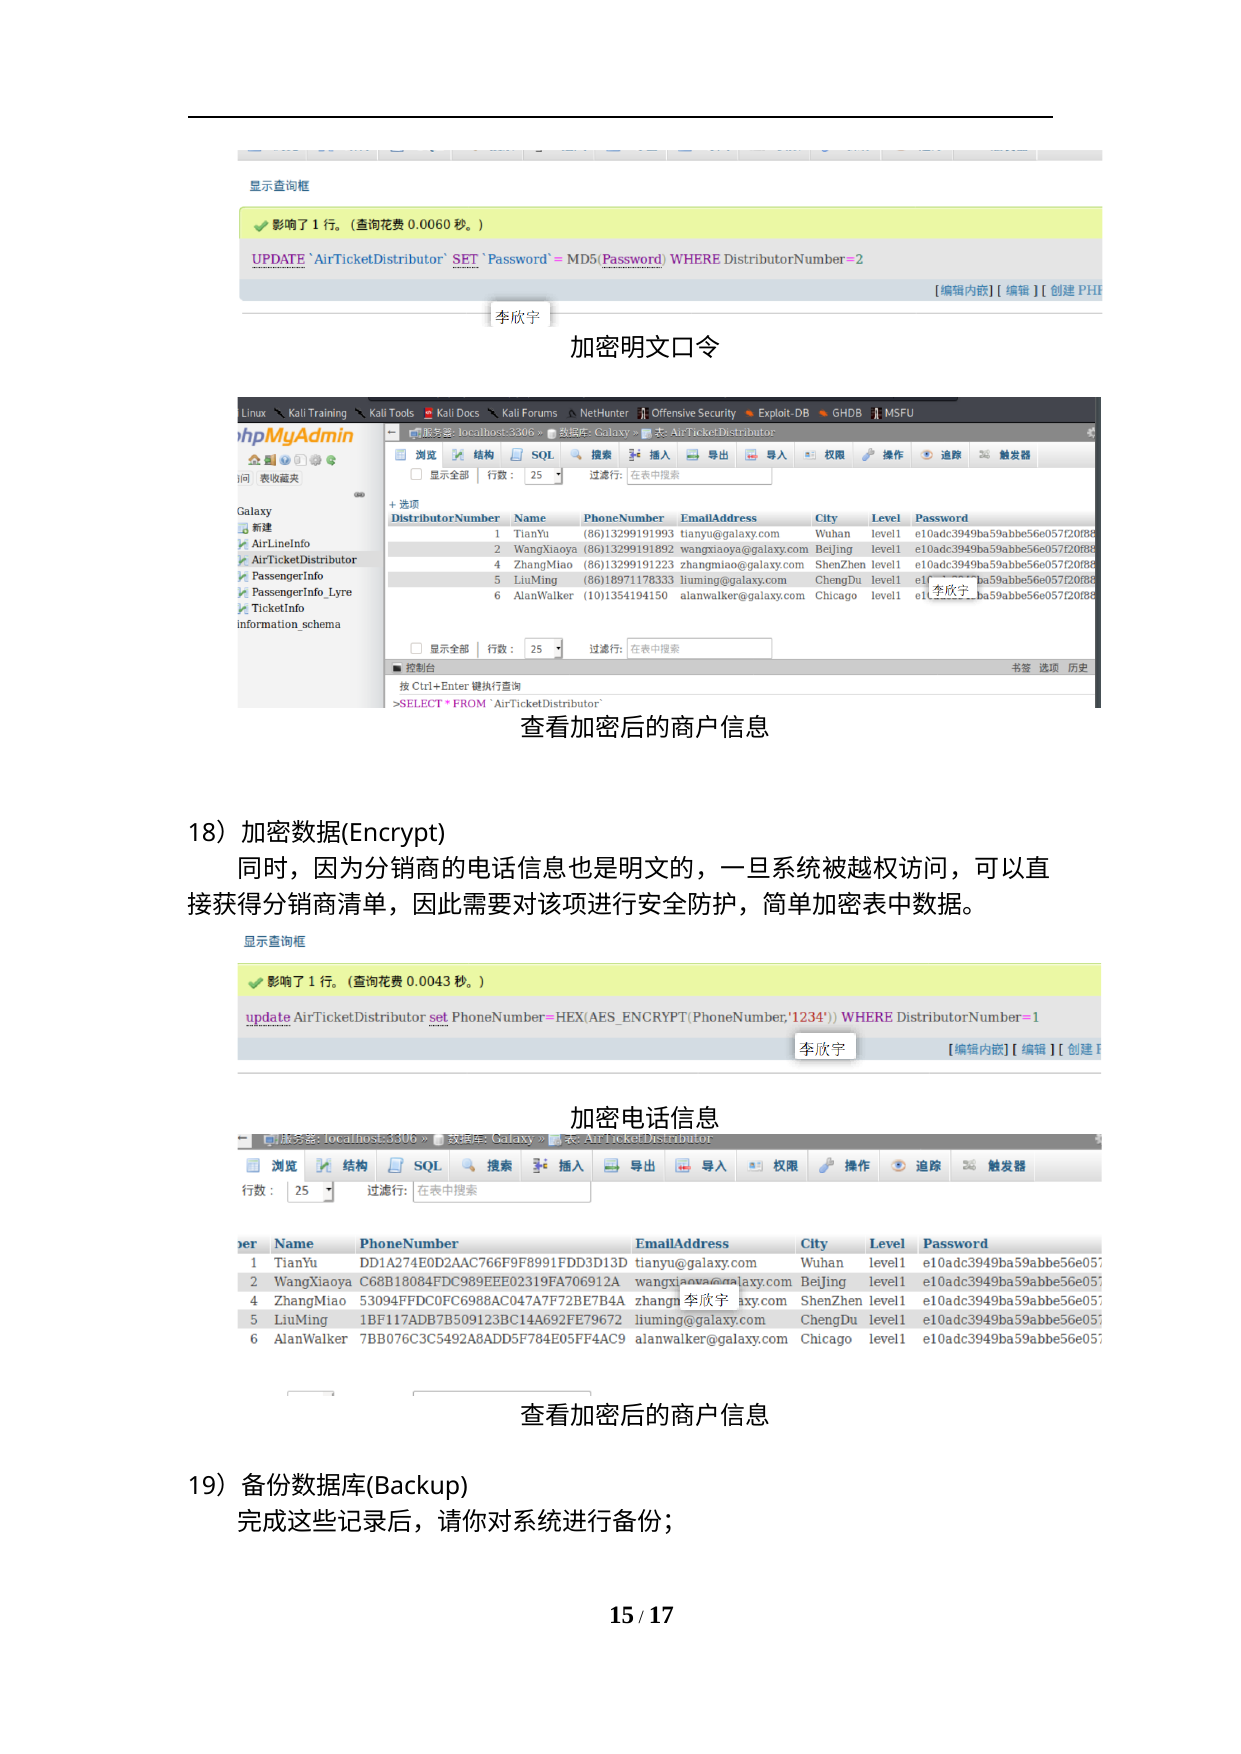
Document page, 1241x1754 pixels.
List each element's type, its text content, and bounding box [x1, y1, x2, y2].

text 19）备份数据库(Backup) [187, 1466, 1053, 1502]
text 18）加密数据(Encrypt) [187, 812, 1053, 848]
text 完成这些记录后，请你对系统进行备份； [187, 1502, 1053, 1538]
text 加密明文口令 [187, 327, 1053, 363]
text 查看加密后的商户信息 [187, 1395, 1053, 1431]
text 加密电话信息 [187, 1098, 1053, 1134]
picture [237, 150, 1103, 327]
text 同时，因为分销商的电话信息也是明文的，一旦系统被越权访问，可以直接获得分销商清单，因此需要对该项进行安全防护，简单加密表中数据。 [187, 848, 1053, 921]
text 查看加密后的商户信息 [187, 708, 1053, 744]
picture [237, 397, 1101, 708]
picture [237, 921, 1102, 1099]
picture [237, 1134, 1102, 1396]
